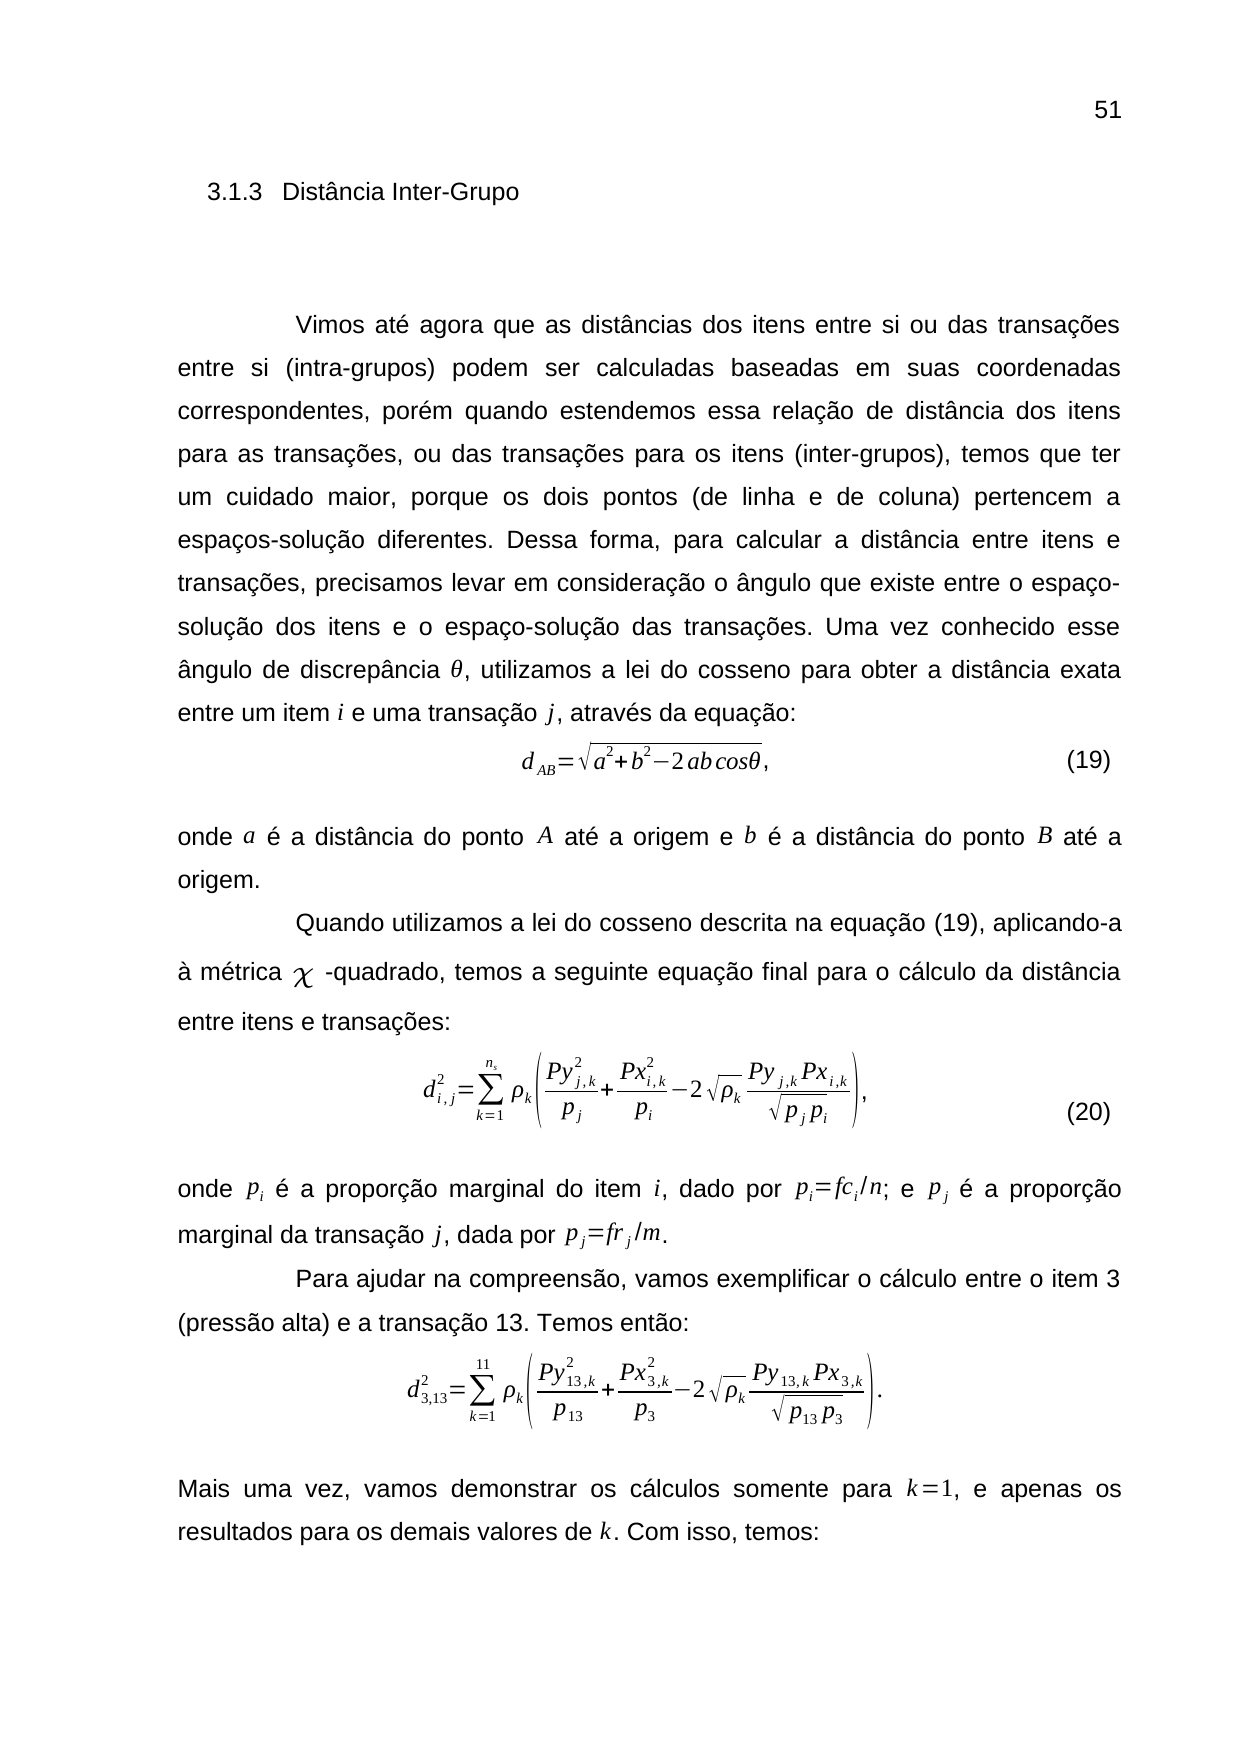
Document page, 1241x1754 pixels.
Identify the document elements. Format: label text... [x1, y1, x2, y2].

text Para ajudar na compreensão, vamos exemplificar o cálculo entre o item 3 (pressão alta) e a transação 13. Temos então: [177, 1264, 1122, 1336]
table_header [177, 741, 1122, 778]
text onde é a distância do ponto até a origem e é a distância do ponto até a origem. [177, 821, 1122, 893]
text Vimos até agora que as distâncias dos itens entre si ou das transações entre si (intra-grupos) podem ser calculadas baseadas em suas coordenadas correspondentes, porém quando estendemos essa relação de distância dos itens para as transações, ou das transações para os itens (inter-grupos), temos que ter um cuidado maior, porque os dois pontos (de linha e de coluna) pertencem a espaços-solução diferentes. Dessa forma, para calcular a distância entre itens e transações, precisamos levar em consideração o ângulo que existe entre o espaço-solução dos itens e o espaço-solução das transações. Uma vez conhecido esse ângulo de discrepância , utilizamos a lei do cosseno para obter a distância exata entre um item e uma transação , através da equação: [177, 310, 1122, 727]
text onde é a proporção marginal do item , dado por ; e é a proporção marginal da transação , dada por . [177, 1173, 1122, 1250]
subtitle Distância Inter-Grupo [207, 177, 1122, 206]
text Quando utilizamos a lei do cosseno descrita na equação (19), aplicando-a à métrica 𝒳 -quadrado, temos a seguinte equação final para o cálculo da distância entre itens e transações: [177, 908, 1122, 1036]
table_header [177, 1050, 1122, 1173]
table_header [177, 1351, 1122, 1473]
text Mais uma vez, vamos demonstrar os cálculos somente para , e apenas os resultados para os demais valores de . Com isso, temos: [177, 1473, 1122, 1545]
